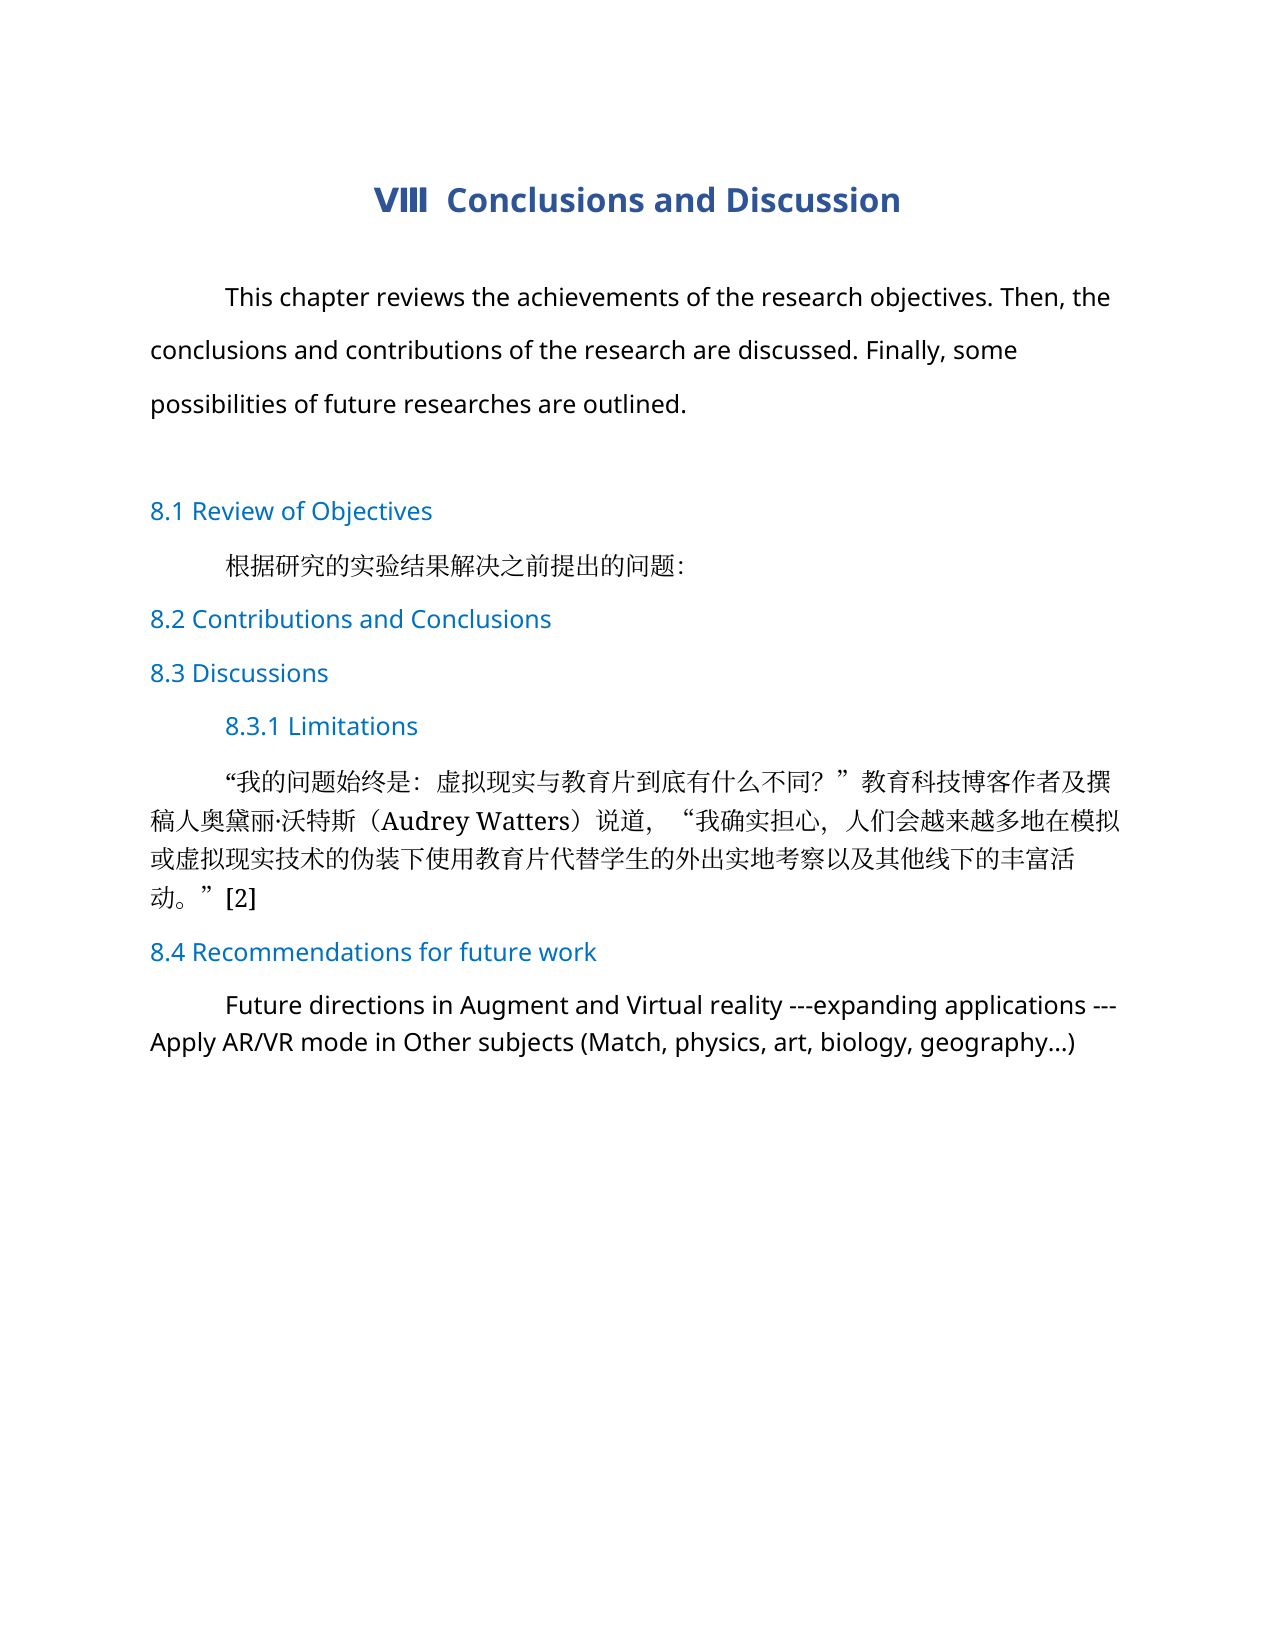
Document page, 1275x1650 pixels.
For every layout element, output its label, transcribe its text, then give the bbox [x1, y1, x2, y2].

text Future directions in Augment and Virtual reality ---expanding applications ---Apply AR/VR mode in Other subjects (Match, physics, art, biology, geography…) [150, 988, 1125, 1059]
subtitle Ⅷ Conclusions and Discussion [150, 177, 1125, 223]
text 根据研究的实验结果解决之前提出的问题： [150, 547, 1125, 583]
text 8.4 Recommendations for future work [150, 934, 1125, 968]
text possibilities of future researches are outlined. [150, 386, 1125, 421]
text conclusions and contributions of the research are discussed. Finally, some [150, 333, 1125, 367]
text 8.3.1 Limitations [150, 709, 1125, 743]
text 8.3 Discussions [150, 656, 1125, 690]
text 8.2 Contributions and Conclusions [150, 602, 1125, 636]
text 8.1 Review of Objectives [150, 493, 1125, 527]
text This chapter reviews the achievements of the research objectives. Then, the [150, 279, 1125, 314]
text “我的问题始终是：虚拟现实与教育片到底有什么不同？”教育科技博客作者及撰稿人奥黛丽·沃特斯（Audrey Watters）说道，“我确实担心，人们会越来越多地在模拟或虚拟现实技术的伪装下使用教育片代替学生的外出实地考察以及其他线下的丰富活动。”[2] [150, 762, 1125, 915]
